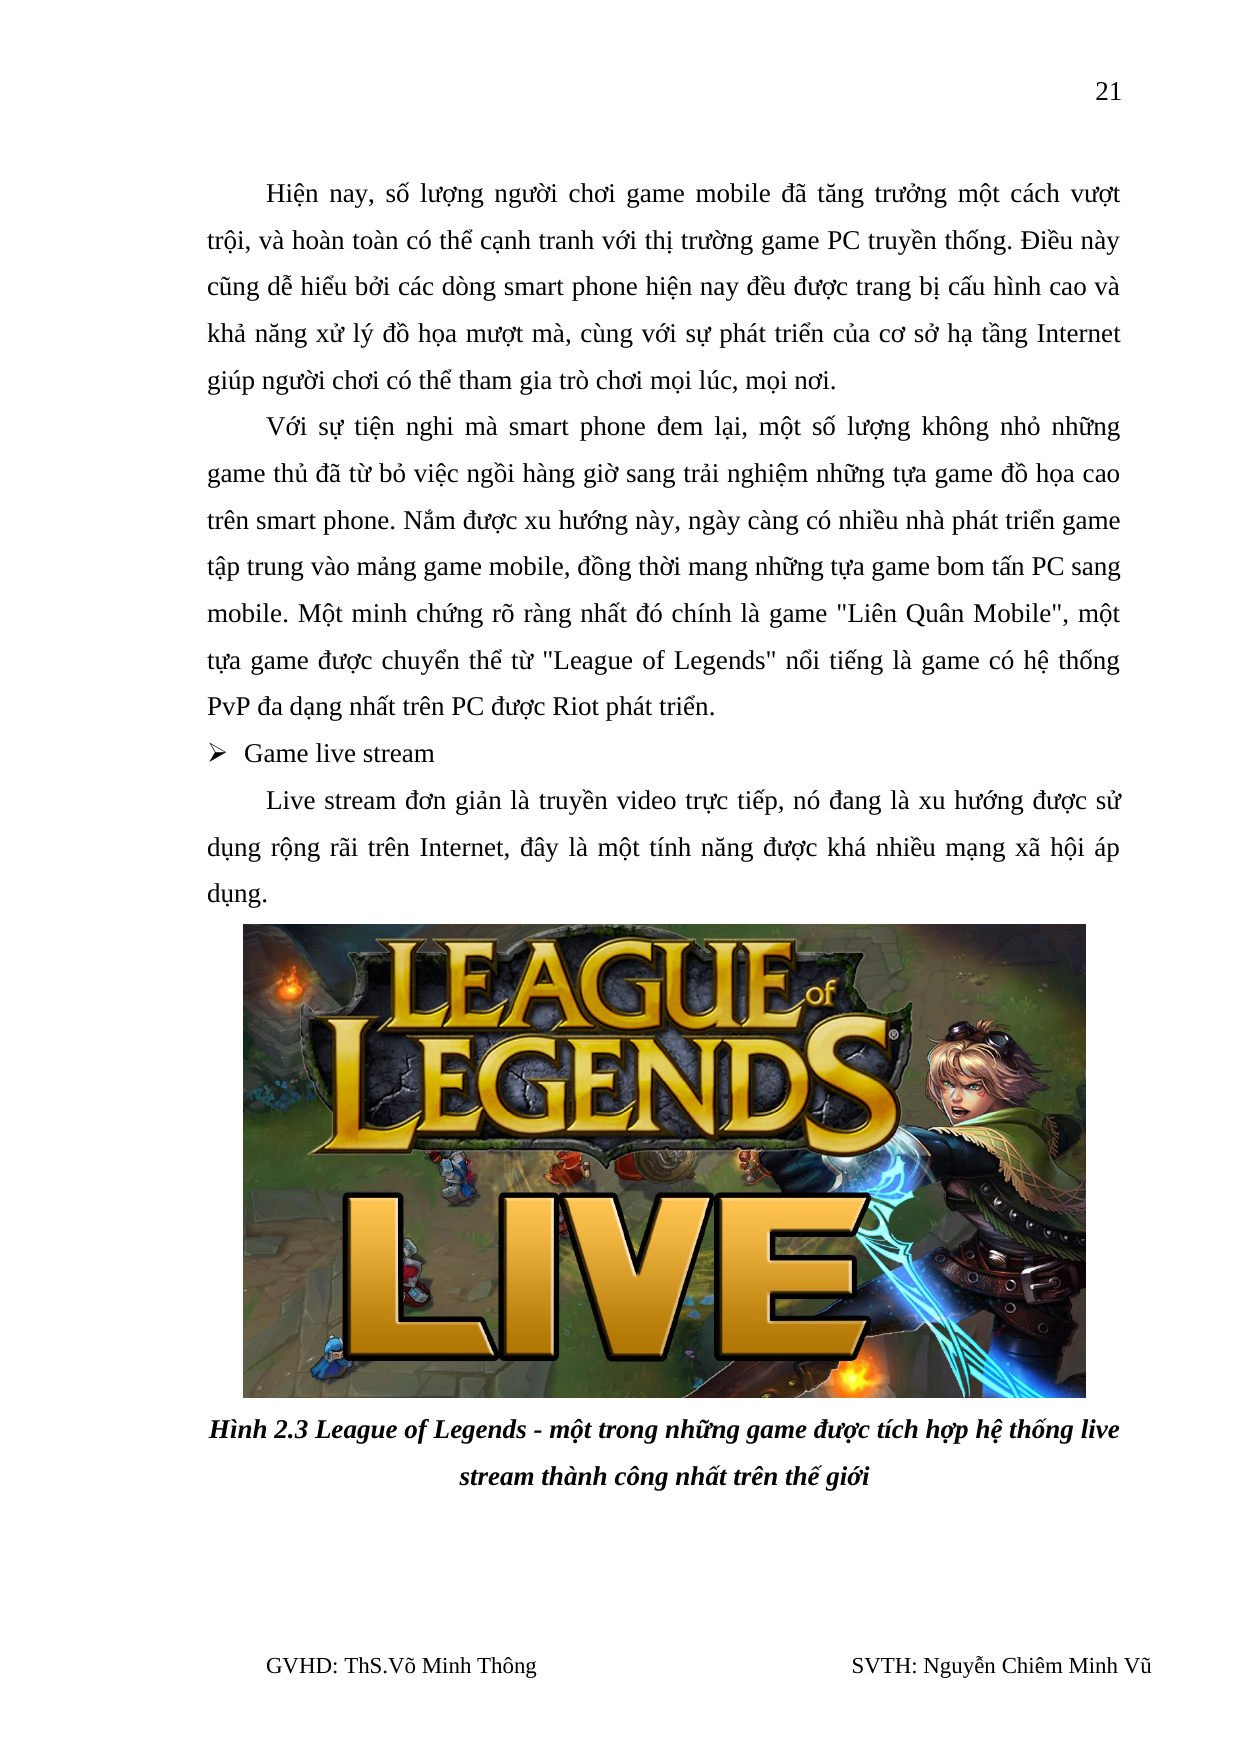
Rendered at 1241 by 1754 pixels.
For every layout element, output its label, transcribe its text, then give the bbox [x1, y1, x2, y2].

text Game live stream [207, 737, 1122, 768]
text Live stream đơn giản là truyền video trực tiếp, nó đang là xu hướng được sử dụng rộng rãi trên Internet, đây là một tính năng được khá nhiều mạng xã hội áp dụng. [207, 784, 1122, 908]
text Với sự tiện nghi mà smart phone đem lại, một số lượng không nhỏ những game thủ đã từ bỏ việc ngồi hàng giờ sang trải nghiệm những tựa game đồ họa cao trên smart phone. Nắm được xu hướng này, ngày càng có nhiều nhà phát triển game tập trung vào mảng game mobile, đồng thời mang những tựa game bom tấn PC sang mobile. Một minh chứng rõ ràng nhất đó chính là game "Liên Quân Mobile", một tựa game được chuyển thể từ "League of Legends" nổi tiếng là game có hệ thống PvP đa dạng nhất trên PC được Riot phát triển. [207, 411, 1122, 722]
text Hiện nay, số lượng người chơi game mobile đã tăng trưởng một cách vượt trội, và hoàn toàn có thể cạnh tranh với thị trường game PC truyền thống. Điều này cũng dễ hiểu bởi các dòng smart phone hiện nay đều được trang bị cấu hình cao và khả năng xử lý đồ họa mượt mà, cùng với sự phát triển của cơ sở hạ tầng Internet giúp người chơi có thể tham gia trò chơi mọi lúc, mọi nơi. [207, 177, 1122, 395]
picture [243, 924, 1086, 1398]
subtitle Hình 2.3 League of Legends - một trong những game được tích hợp hệ thống live stream thành công nhất trên thế giới [207, 1413, 1122, 1491]
